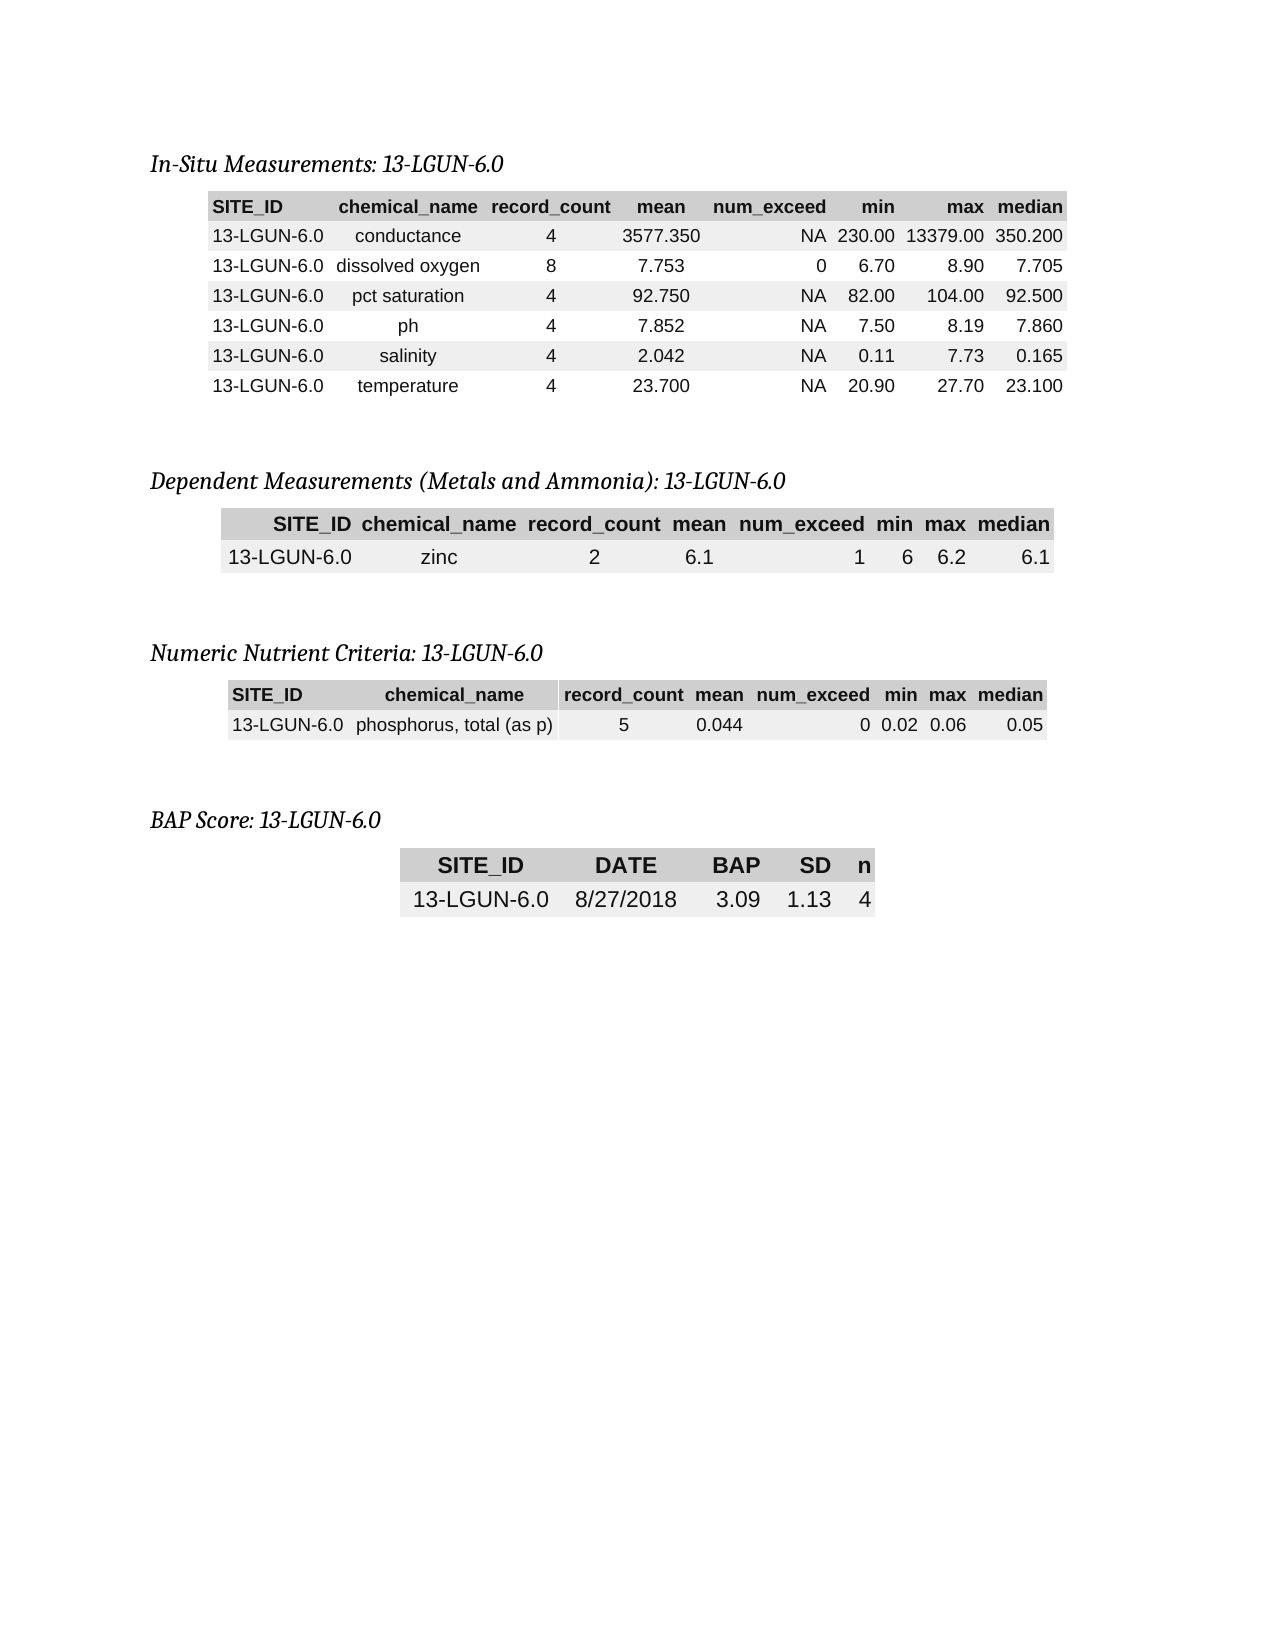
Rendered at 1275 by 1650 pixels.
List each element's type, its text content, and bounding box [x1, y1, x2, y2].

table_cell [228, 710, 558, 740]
text Dependent Measurements (Metals and Ammonia): 13-LGUN-6.0 [150, 467, 1125, 496]
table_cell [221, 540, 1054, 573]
text In-Situ Measurements: 13-LGUN-6.0 [150, 150, 1125, 179]
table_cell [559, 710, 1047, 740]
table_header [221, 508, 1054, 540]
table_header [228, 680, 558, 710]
text BAP Score: 13-LGUN-6.0 [150, 806, 1125, 835]
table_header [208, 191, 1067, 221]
text Numeric Nutrient Criteria: 13-LGUN-6.0 [150, 639, 1125, 668]
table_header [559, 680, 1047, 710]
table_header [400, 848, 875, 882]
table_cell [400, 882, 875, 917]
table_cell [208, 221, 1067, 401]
